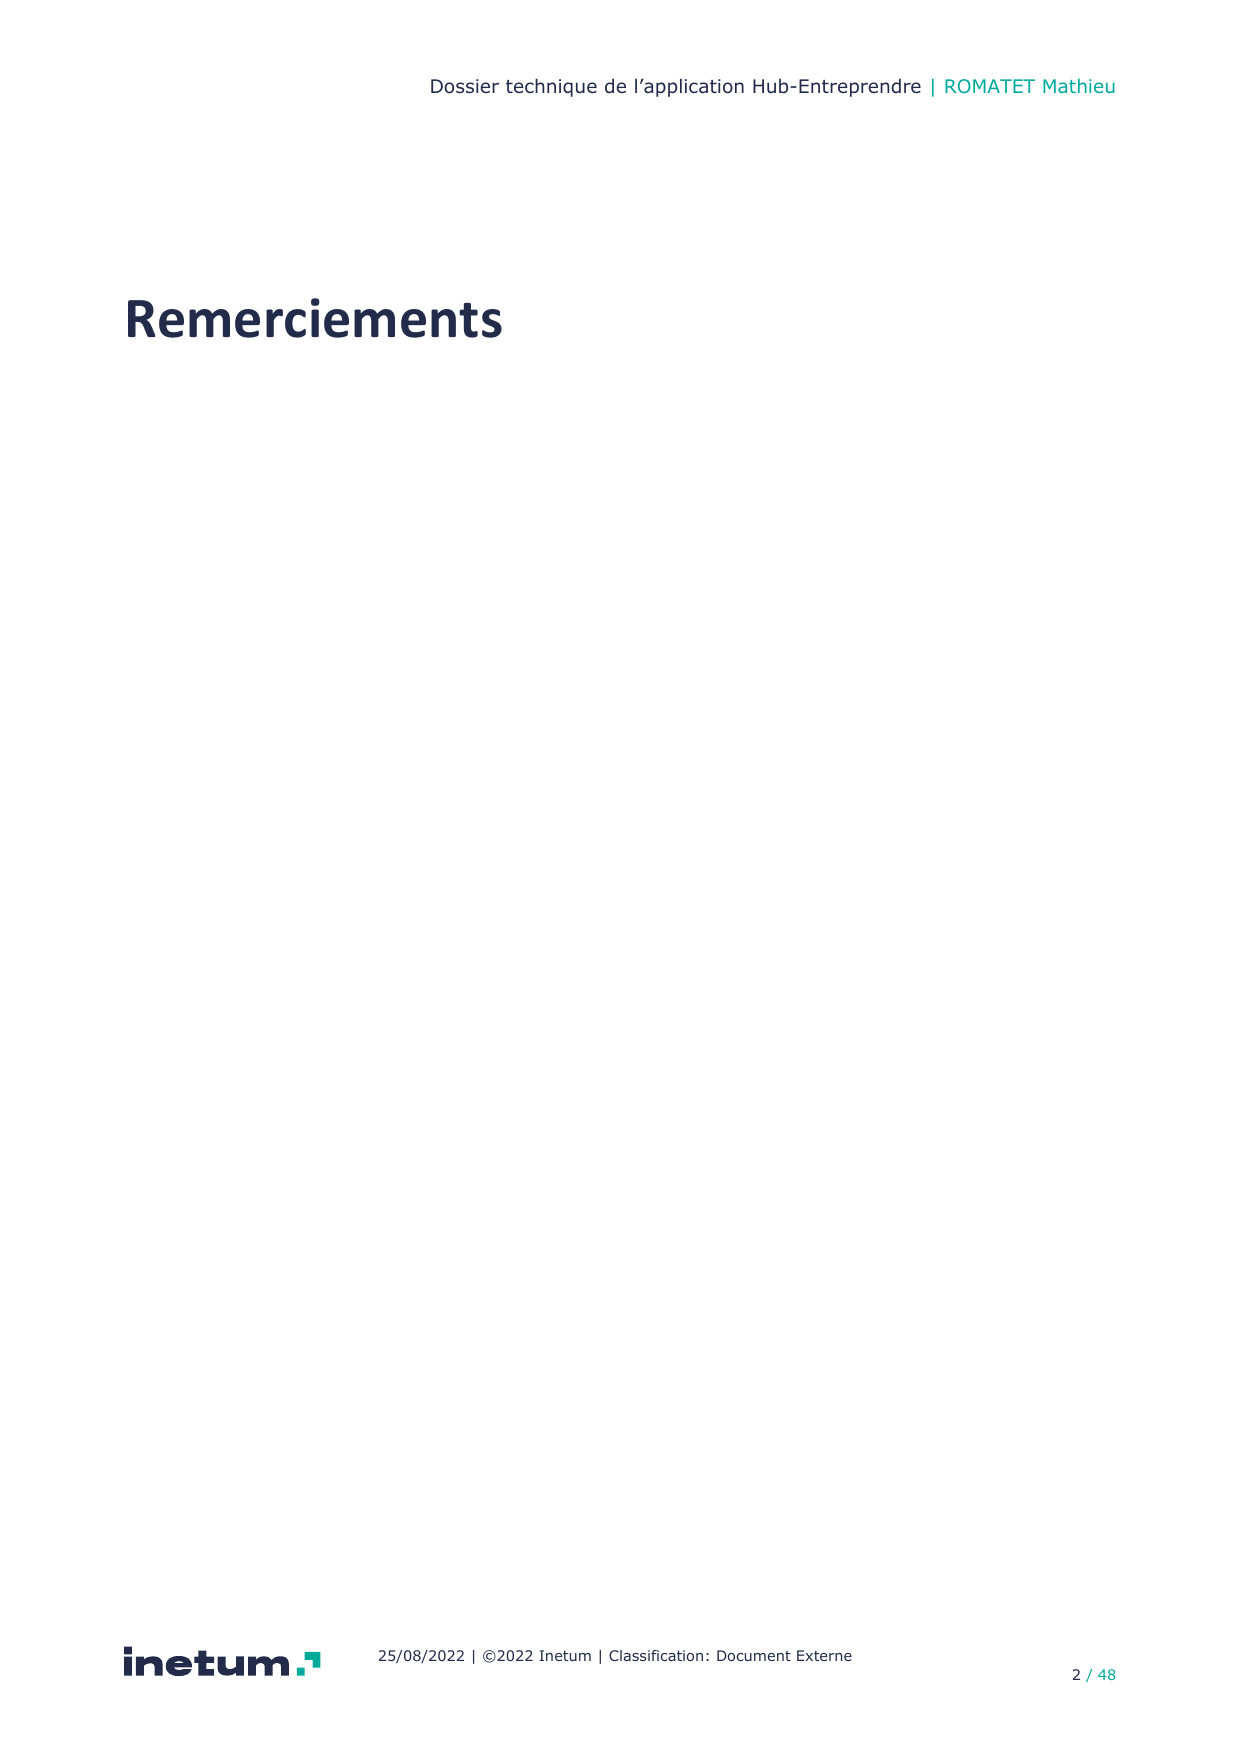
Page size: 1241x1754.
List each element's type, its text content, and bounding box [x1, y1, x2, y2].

subtitle Remerciements [124, 289, 1116, 350]
